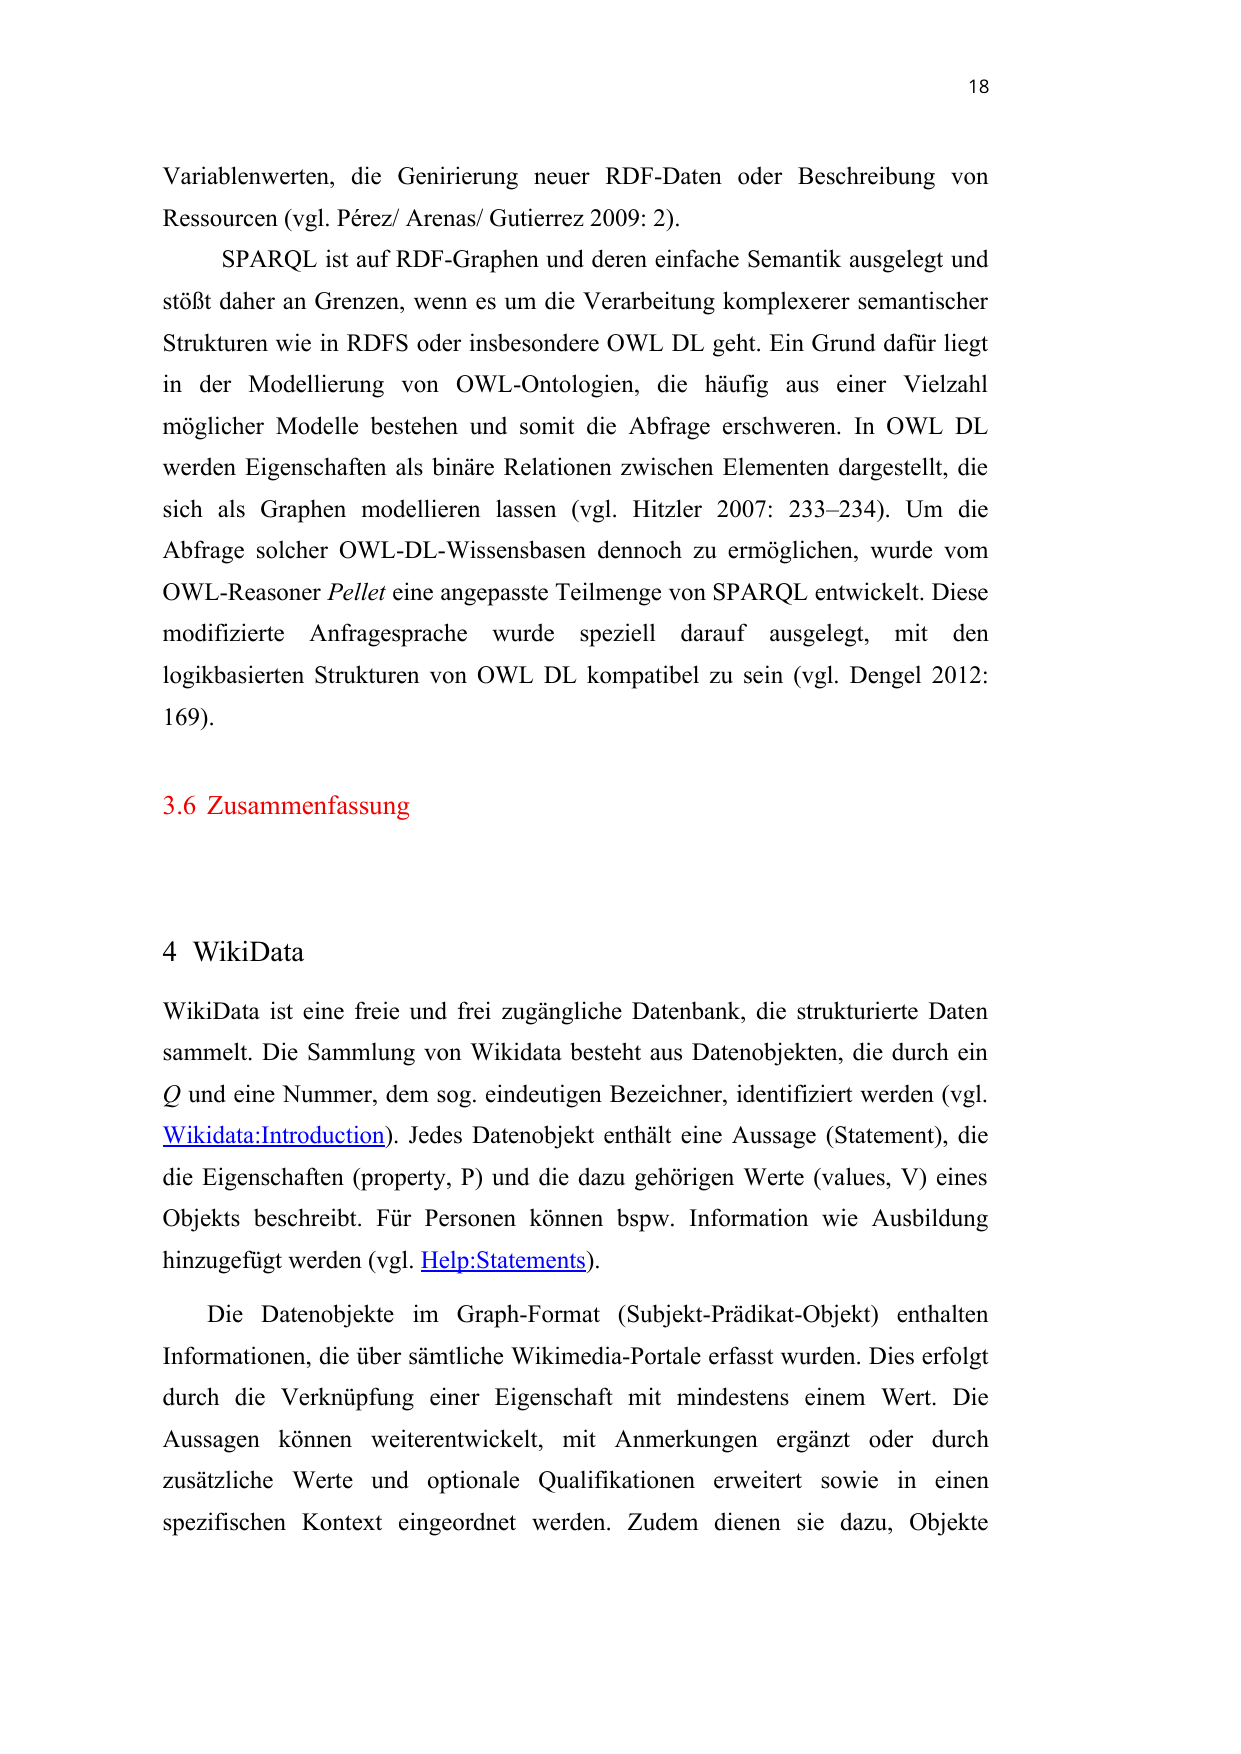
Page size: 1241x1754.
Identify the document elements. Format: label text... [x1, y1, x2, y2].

subtitle WikiData [162, 936, 989, 968]
subtitle Zusammenfassung [162, 794, 989, 819]
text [162, 162, 989, 232]
text WikiData ist eine freie und frei zugängliche Datenbank, die strukturierte Daten sammelt. Die Sammlung von Wikidata besteht aus Datenobjekten, die durch ein Q und eine Nummer, dem sog. eindeutigen Bezeichner, identifiziert werden (vgl. Wikidata:Introduction). Jedes Datenobjekt enthält eine Aussage (Statement), die die Eigenschaften (property, P) und die dazu gehörigen Werte (values, V) eines Objekts beschreibt. Für Personen können bspw. Information wie Ausbildung hinzugefügt werden (vgl. Help:Statements). [162, 997, 989, 1274]
text SPARQL ist auf RDF-Graphen und deren einfache Semantik ausgelegt und stößt daher an Grenzen, wenn es um die Verarbeitung komplexerer semantischer Strukturen wie in RDFS oder insbesondere OWL DL geht. Ein Grund dafür liegt in der Modellierung von OWL-Ontologien, die häufig aus einer Vielzahl möglicher Modelle bestehen und somit die Abfrage erschweren. In OWL DL werden Eigenschaften als binäre Relationen zwischen Elementen dargestellt, die sich als Graphen modellieren lassen (vgl. Hitzler 2007: 233–234). Um die Abfrage solcher OWL-DL-Wissensbasen dennoch zu ermöglichen, wurde vom OWL-Reasoner Pellet eine angepasste Teilmenge von SPARQL entwickelt. Diese modifizierte Anfragesprache wurde speziell darauf ausgelegt, mit den logikbasierten Strukturen von OWL DL kompatibel zu sein (vgl. Dengel 2012: 169). [162, 246, 989, 730]
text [162, 1300, 989, 1536]
